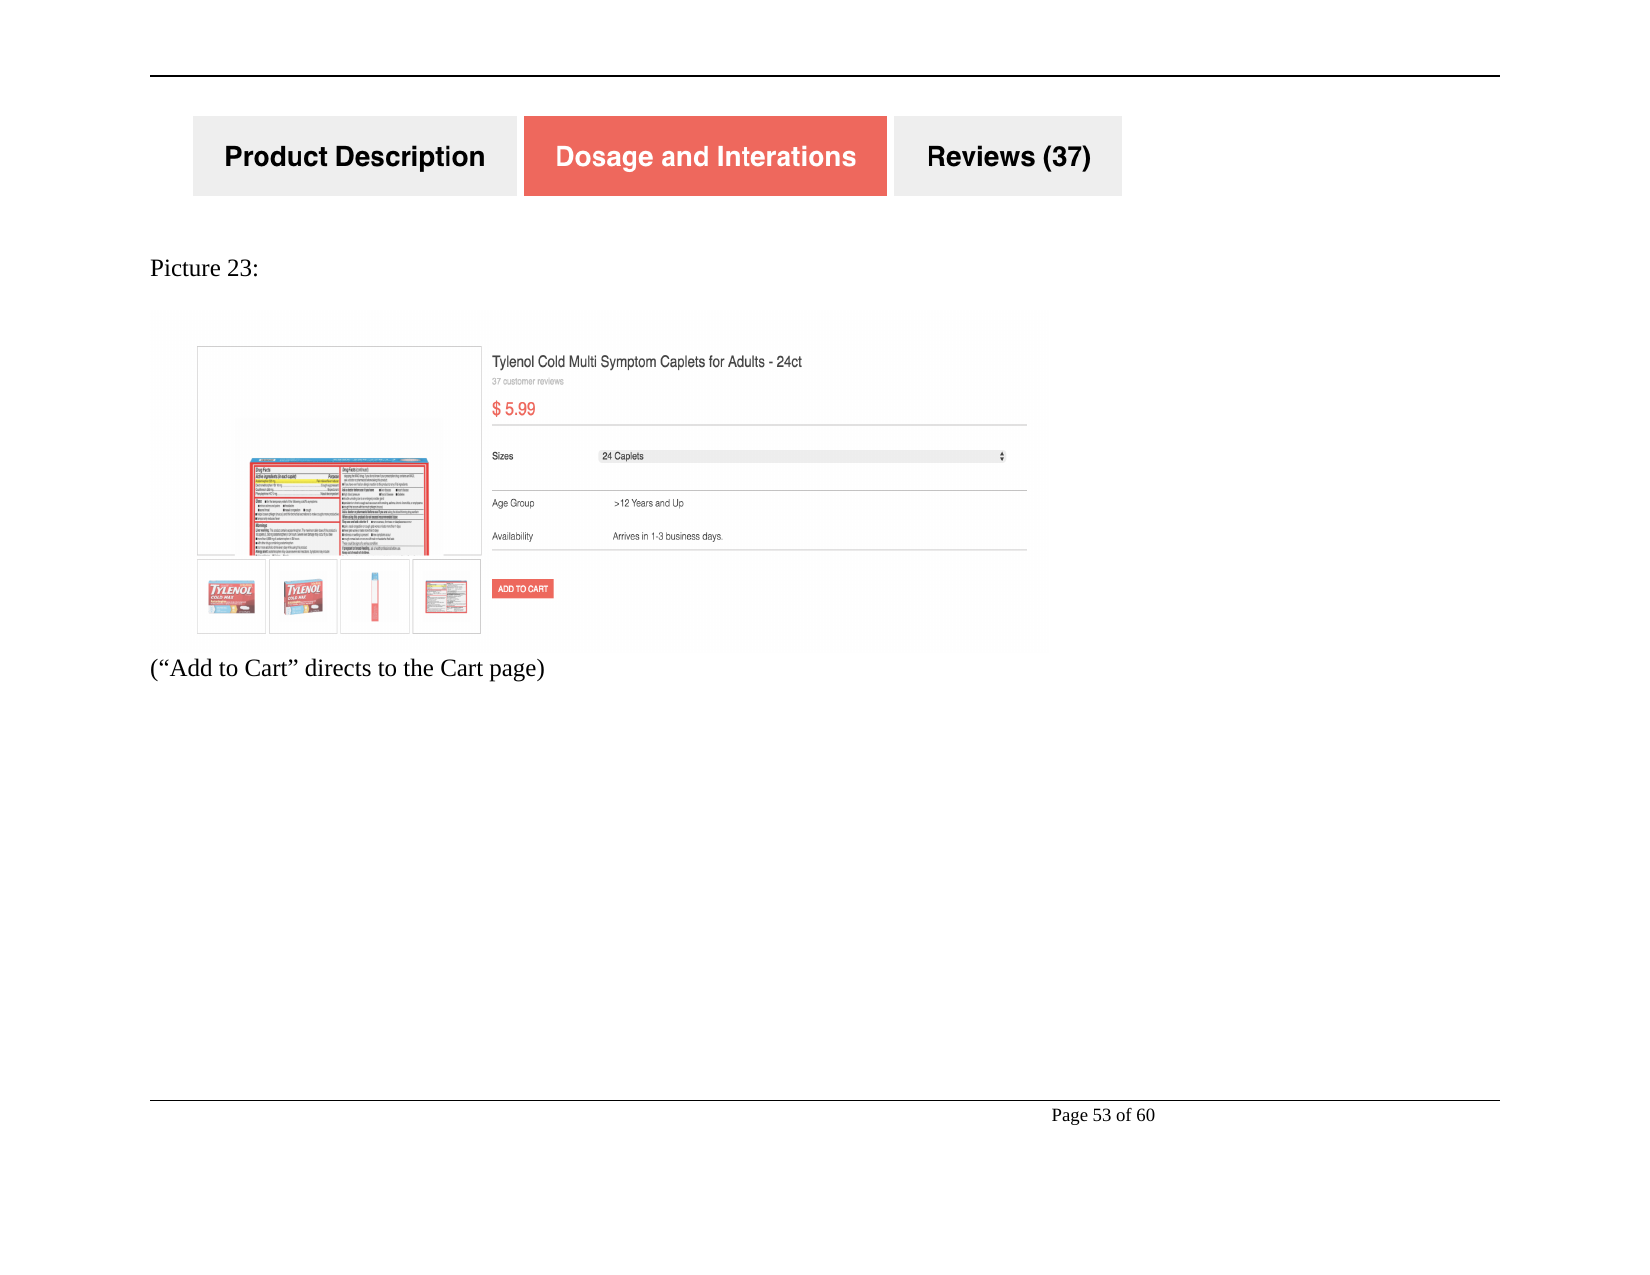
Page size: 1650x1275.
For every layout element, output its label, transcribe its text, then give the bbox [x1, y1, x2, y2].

text Picture 23: [150, 253, 1500, 282]
picture [150, 104, 1153, 225]
picture [150, 310, 1050, 653]
text (“Add to Cart” directs to the Cart page) [150, 653, 1500, 682]
